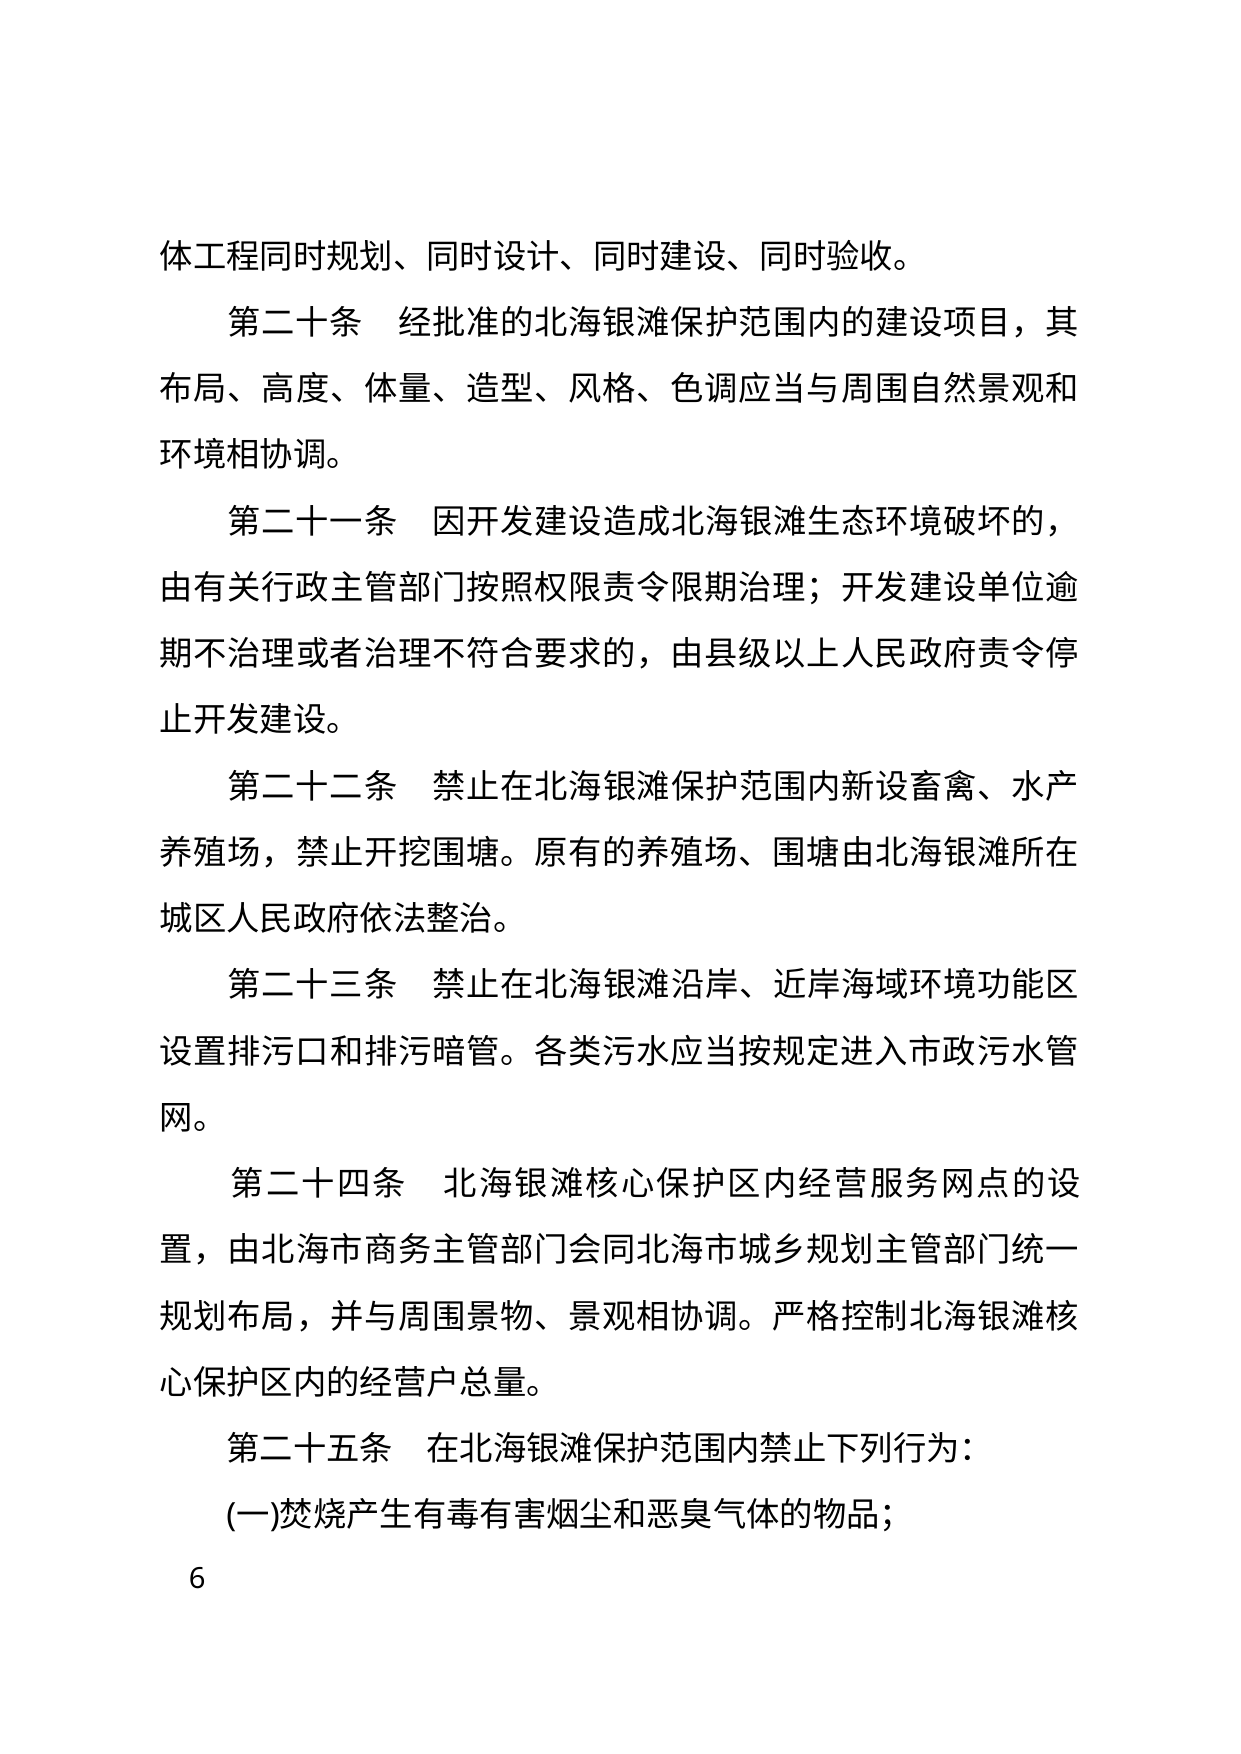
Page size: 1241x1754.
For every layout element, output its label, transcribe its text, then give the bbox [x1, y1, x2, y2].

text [159, 220, 1081, 287]
text 第二十四条 北海银滩核心保护区内经营服务网点的设置，由北海市商务主管部门会同北海市城乡规划主管部门统一规划布局，并与周围景物、景观相协调。严格控制北海银滩核心保护区内的经营户总量。 [159, 1148, 1081, 1413]
text 第二十二条 禁止在北海银滩保护范围内新设畜禽、水产养殖场，禁止开挖围塘。原有的养殖场、围塘由北海银滩所在城区人民政府依法整治。 [159, 750, 1081, 949]
text (一)焚烧产生有毒有害烟尘和恶臭气体的物品； [159, 1479, 1081, 1545]
text 第二十三条 禁止在北海银滩沿岸、近岸海域环境功能区设置排污口和排污暗管。各类污水应当按规定进入市政污水管网。 [159, 949, 1081, 1148]
text 第二十五条 在北海银滩保护范围内禁止下列行为： [159, 1413, 1081, 1479]
text 第二十一条 因开发建设造成北海银滩生态环境破坏的，由有关行政主管部门按照权限责令限期治理；开发建设单位逾期不治理或者治理不符合要求的，由县级以上人民政府责令停止开发建设。 [159, 485, 1081, 750]
text 第二十条 经批准的北海银滩保护范围内的建设项目，其布局、高度、体量、造型、风格、色调应当与周围自然景观和环境相协调。 [159, 287, 1081, 485]
